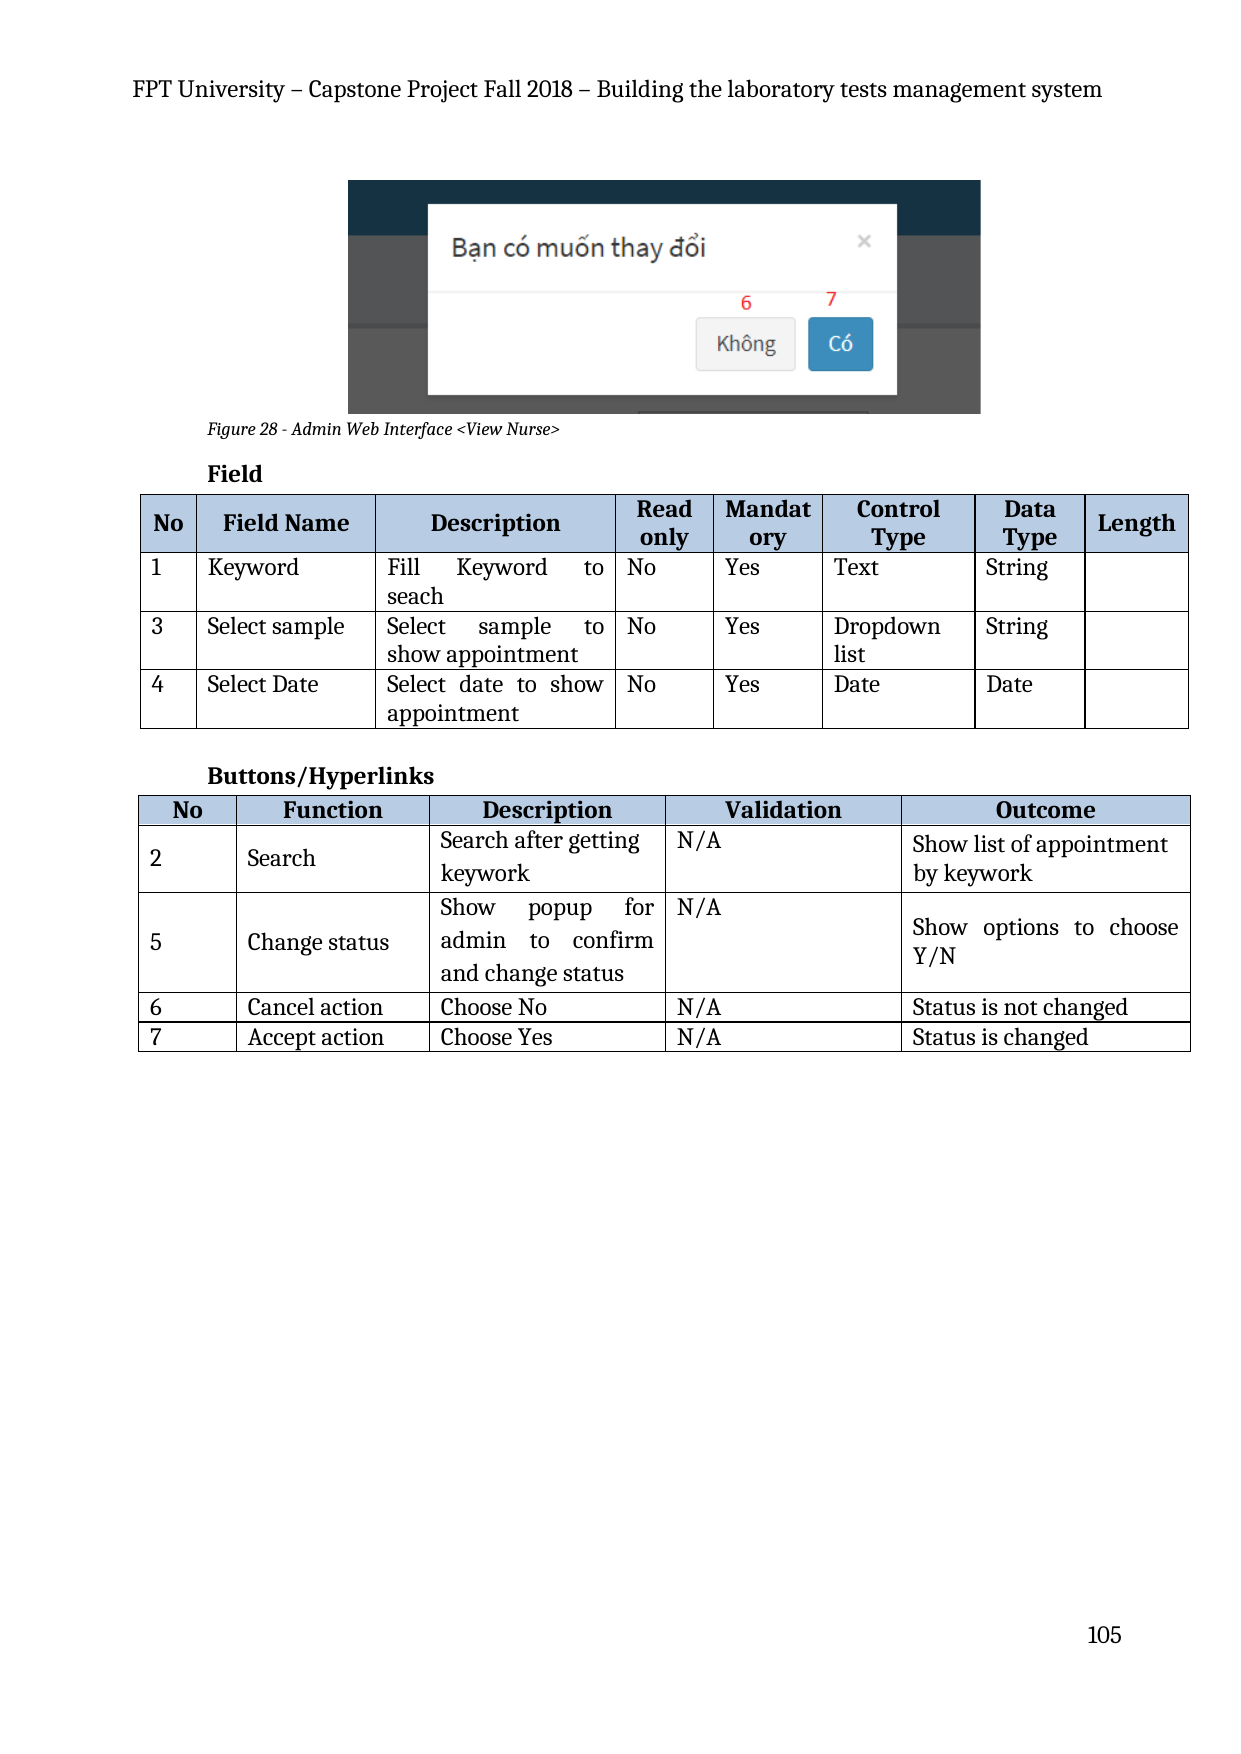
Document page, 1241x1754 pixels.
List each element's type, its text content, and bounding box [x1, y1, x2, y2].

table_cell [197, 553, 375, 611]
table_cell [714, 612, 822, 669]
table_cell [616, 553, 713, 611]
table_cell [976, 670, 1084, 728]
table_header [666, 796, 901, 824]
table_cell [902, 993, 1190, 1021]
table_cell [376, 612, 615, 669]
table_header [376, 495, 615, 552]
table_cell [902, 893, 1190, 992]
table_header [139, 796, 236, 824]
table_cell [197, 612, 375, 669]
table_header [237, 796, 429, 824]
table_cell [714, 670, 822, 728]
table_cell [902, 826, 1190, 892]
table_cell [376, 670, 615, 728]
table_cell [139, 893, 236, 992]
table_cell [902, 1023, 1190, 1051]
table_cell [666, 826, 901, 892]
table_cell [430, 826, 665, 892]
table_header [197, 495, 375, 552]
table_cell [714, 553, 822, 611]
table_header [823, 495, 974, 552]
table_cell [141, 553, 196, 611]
picture [348, 180, 981, 414]
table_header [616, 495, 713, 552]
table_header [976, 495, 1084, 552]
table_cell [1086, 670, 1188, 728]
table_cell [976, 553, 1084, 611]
text Field [207, 460, 1122, 489]
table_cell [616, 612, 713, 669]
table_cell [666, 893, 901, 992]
text Figure 28 - Admin Web Interface <View Nurse> [207, 418, 1122, 439]
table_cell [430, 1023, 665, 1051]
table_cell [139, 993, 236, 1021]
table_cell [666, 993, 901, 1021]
text Buttons/Hyperlinks [207, 762, 1122, 790]
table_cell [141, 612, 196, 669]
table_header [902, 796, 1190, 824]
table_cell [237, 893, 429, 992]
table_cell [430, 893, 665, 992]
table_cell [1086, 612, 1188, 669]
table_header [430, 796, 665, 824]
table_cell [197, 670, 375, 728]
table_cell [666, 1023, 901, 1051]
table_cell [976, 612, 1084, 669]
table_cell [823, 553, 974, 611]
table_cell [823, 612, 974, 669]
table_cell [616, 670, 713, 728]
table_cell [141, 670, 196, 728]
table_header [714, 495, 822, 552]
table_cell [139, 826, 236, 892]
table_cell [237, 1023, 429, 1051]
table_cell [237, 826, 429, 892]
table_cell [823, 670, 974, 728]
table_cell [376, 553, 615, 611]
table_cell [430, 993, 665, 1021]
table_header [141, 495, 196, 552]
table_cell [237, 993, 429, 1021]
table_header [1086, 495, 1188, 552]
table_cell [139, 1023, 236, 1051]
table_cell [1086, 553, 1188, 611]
